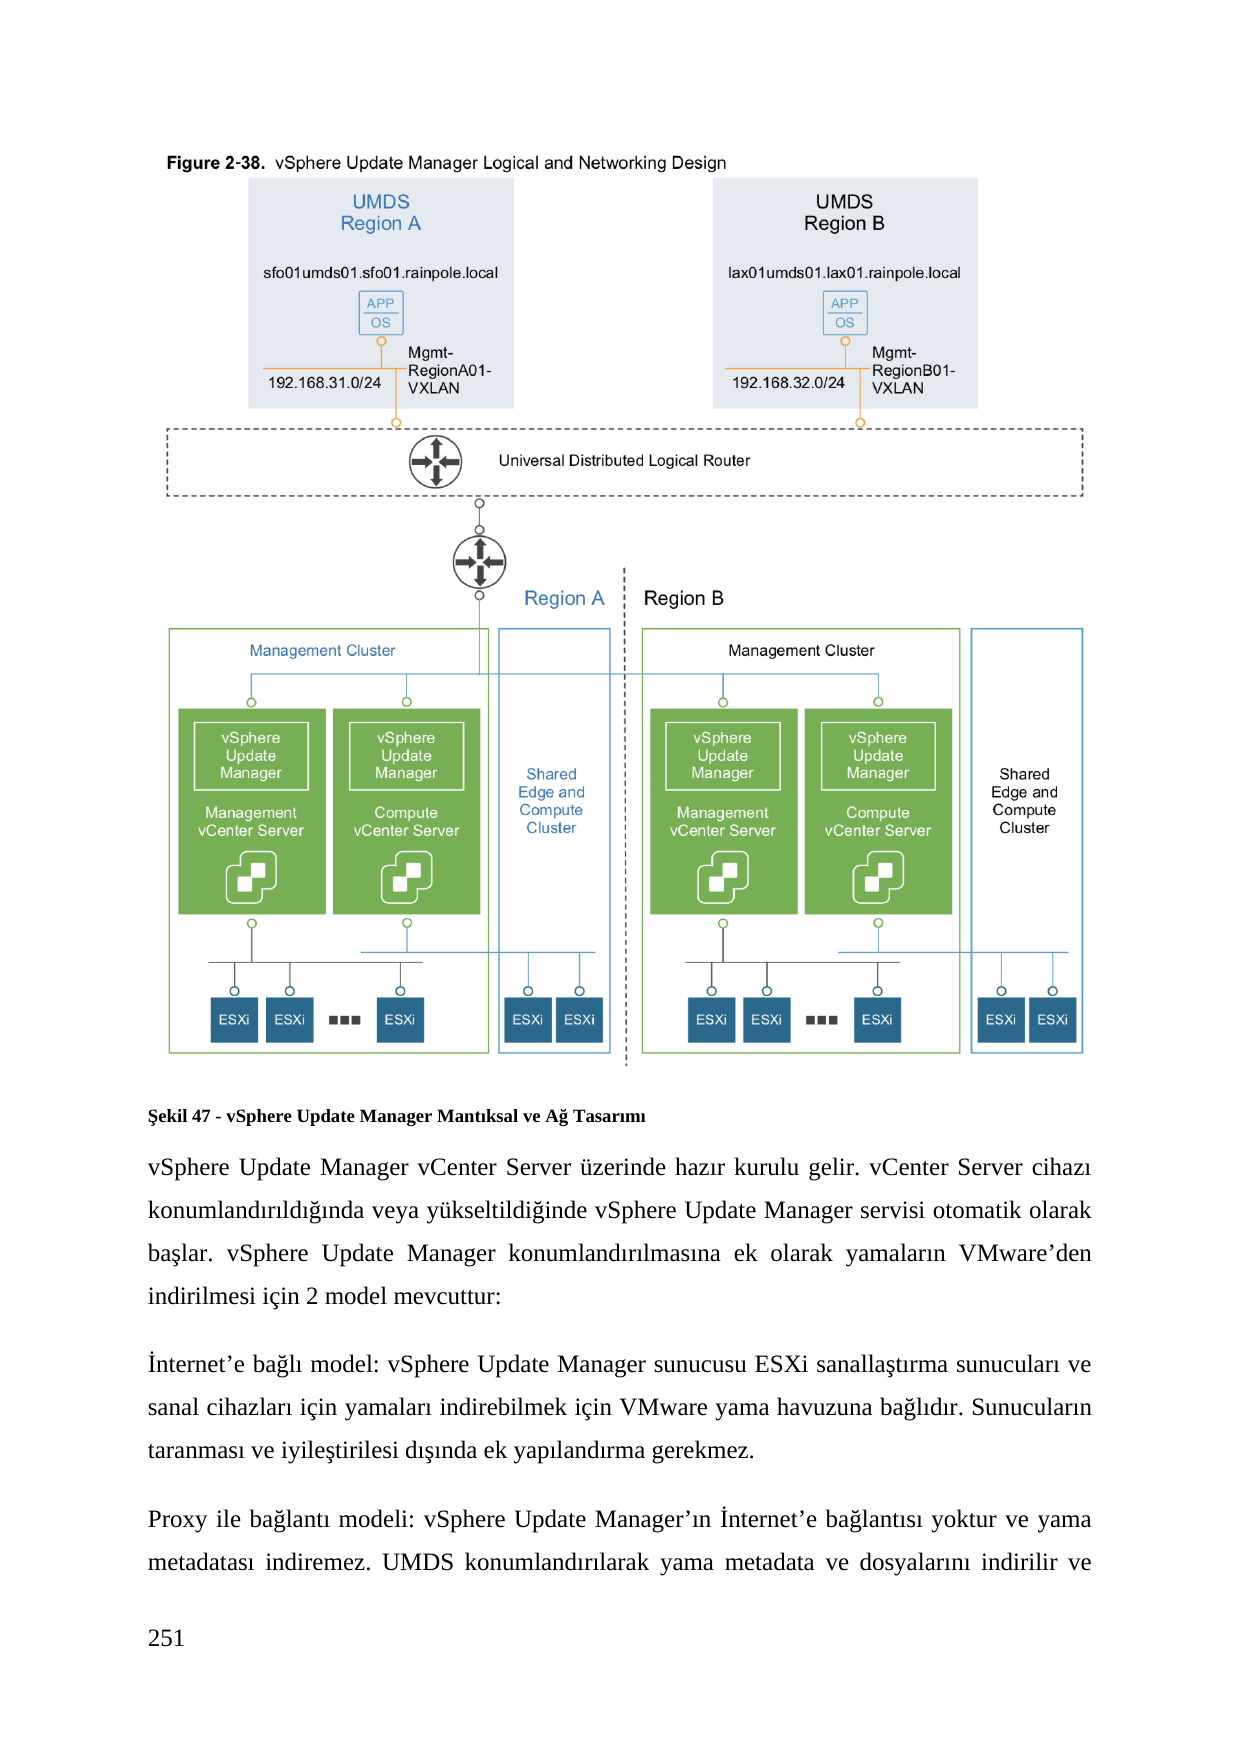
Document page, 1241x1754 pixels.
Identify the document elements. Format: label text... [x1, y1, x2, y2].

text Şekil 47 - vSphere Update Manager Mantıksal ve Ağ Tasarımı [148, 1105, 1093, 1127]
picture [147, 147, 1092, 1066]
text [148, 1504, 1093, 1576]
text vSphere Update Manager vCenter Server üzerinde hazır kurulu gelir. vCenter Server cihazı konumlandırıldığında veya yükseltildiğinde vSphere Update Manager servisi otomatik olarak başlar. vSphere Update Manager konumlandırılmasına ek olarak yamaların VMware’den indirilmesi için 2 model mevcuttur: [148, 1152, 1093, 1310]
text İnternet’e bağlı model: vSphere Update Manager sunucusu ESXi sanallaştırma sunucuları ve sanal cihazları için yamaları indirebilmek için VMware yama havuzuna bağlıdır. Sunucuların taranması ve iyileştirilesi dışında ek yapılandırma gerekmez. [148, 1349, 1093, 1464]
